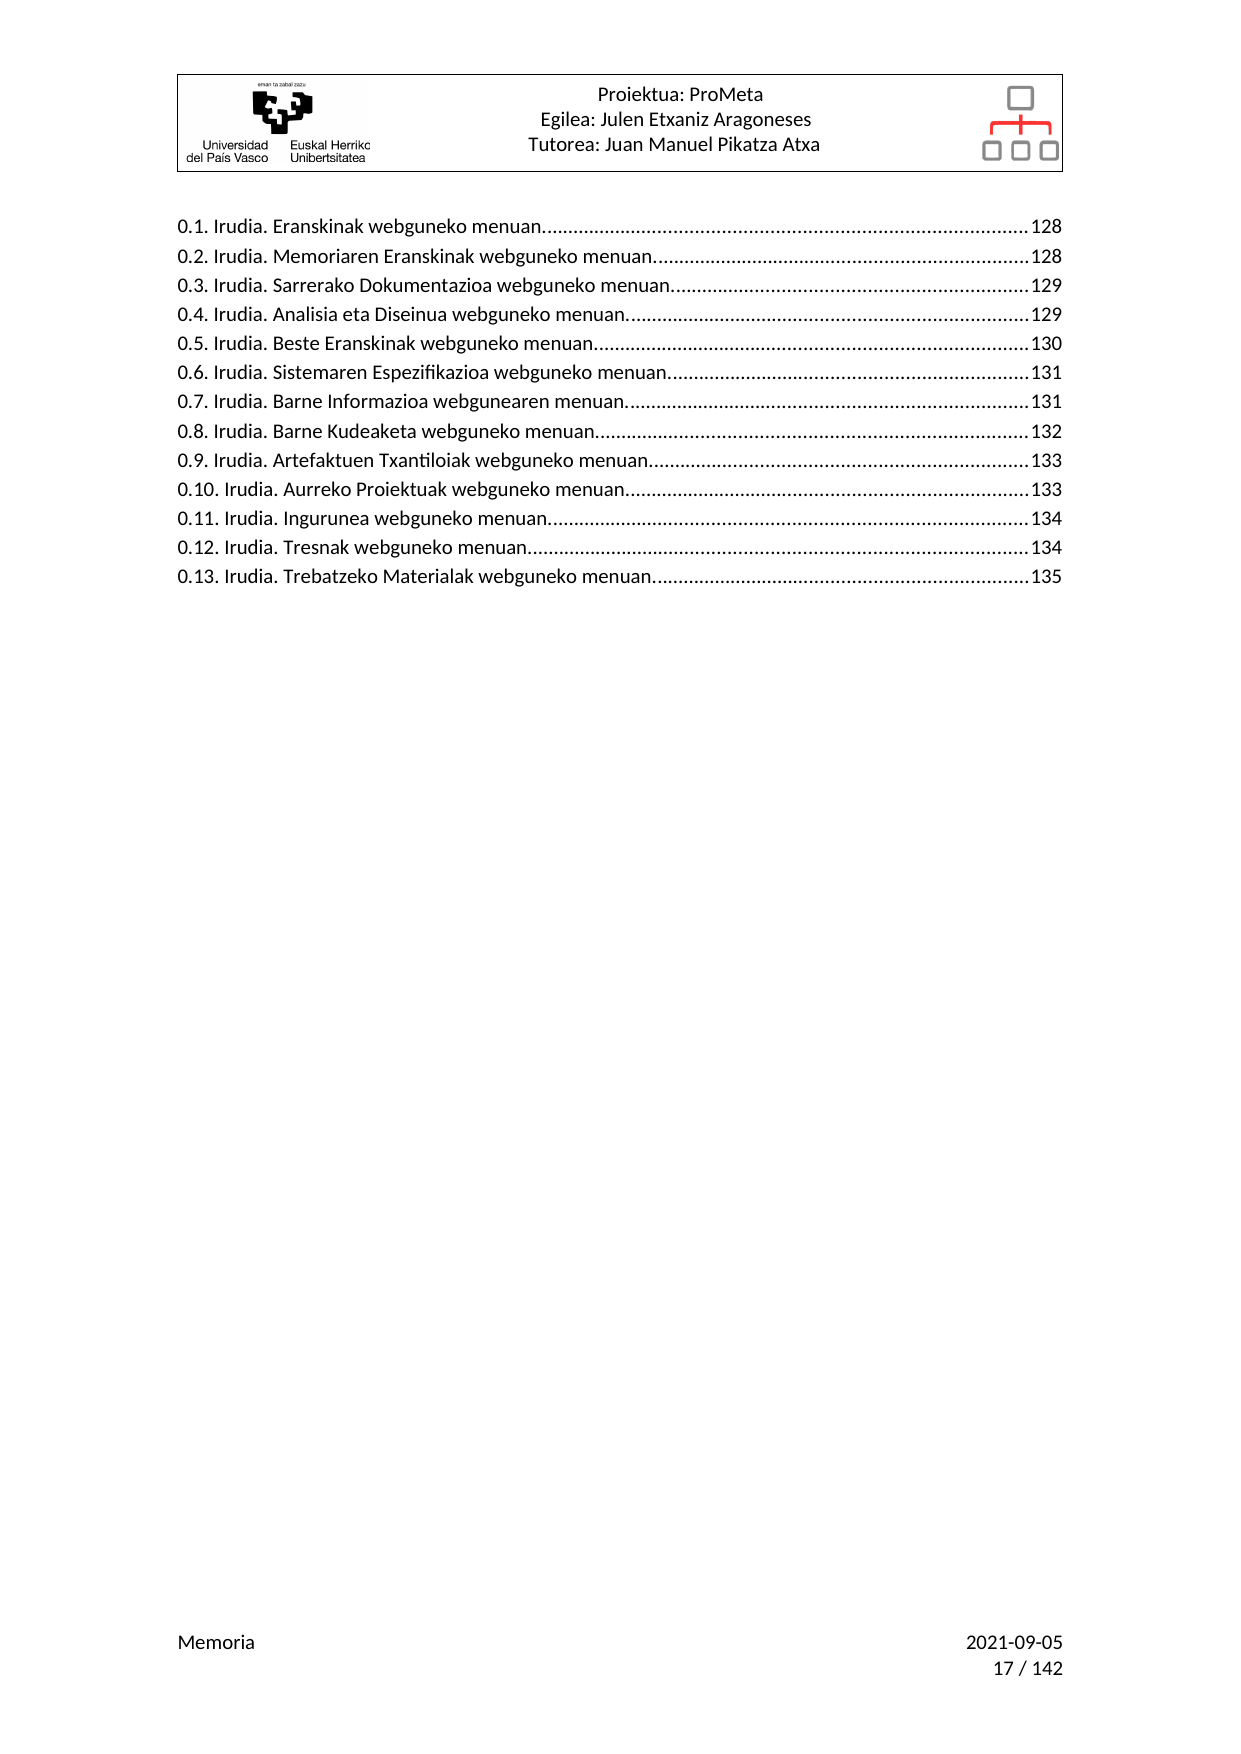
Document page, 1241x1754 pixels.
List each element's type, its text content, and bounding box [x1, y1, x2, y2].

text 0.5. Irudia. Beste Eranskinak webguneko menuan. 130 [177, 330, 1063, 356]
text 0.4. Irudia. Analisia eta Diseinua webguneko menuan. 129 [177, 301, 1063, 327]
picture [182, 81, 370, 162]
text 0.6. Irudia. Sistemaren Espezifikazioa webguneko menuan. 131 [177, 359, 1063, 385]
text 0.12. Irudia. Tresnak webguneko menuan. 134 [177, 534, 1063, 560]
text 0.7. Irudia. Barne Informazioa webgunearen menuan. 131 [177, 389, 1063, 414]
text 0.11. Irudia. Ingurunea webguneko menuan. 134 [177, 505, 1063, 531]
picture [978, 80, 1060, 162]
text 0.3. Irudia. Sarrerako Dokumentazioa webguneko menuan. 129 [177, 272, 1063, 297]
text 0.8. Irudia. Barne Kudeaketa webguneko menuan. 132 [177, 418, 1063, 443]
text 0.2. Irudia. Memoriaren Eranskinak webguneko menuan. 128 [177, 243, 1063, 268]
text 0.10. Irudia. Aurreko Proiektuak webguneko menuan. 133 [177, 476, 1063, 502]
text 0.13. Irudia. Trebatzeko Materialak webguneko menuan. 135 [177, 564, 1063, 589]
text 0.9. Irudia. Artefaktuen Txantiloiak webguneko menuan. 133 [177, 447, 1063, 472]
text 0.1. Irudia. Eranskinak webguneko menuan. 128 [177, 214, 1063, 239]
